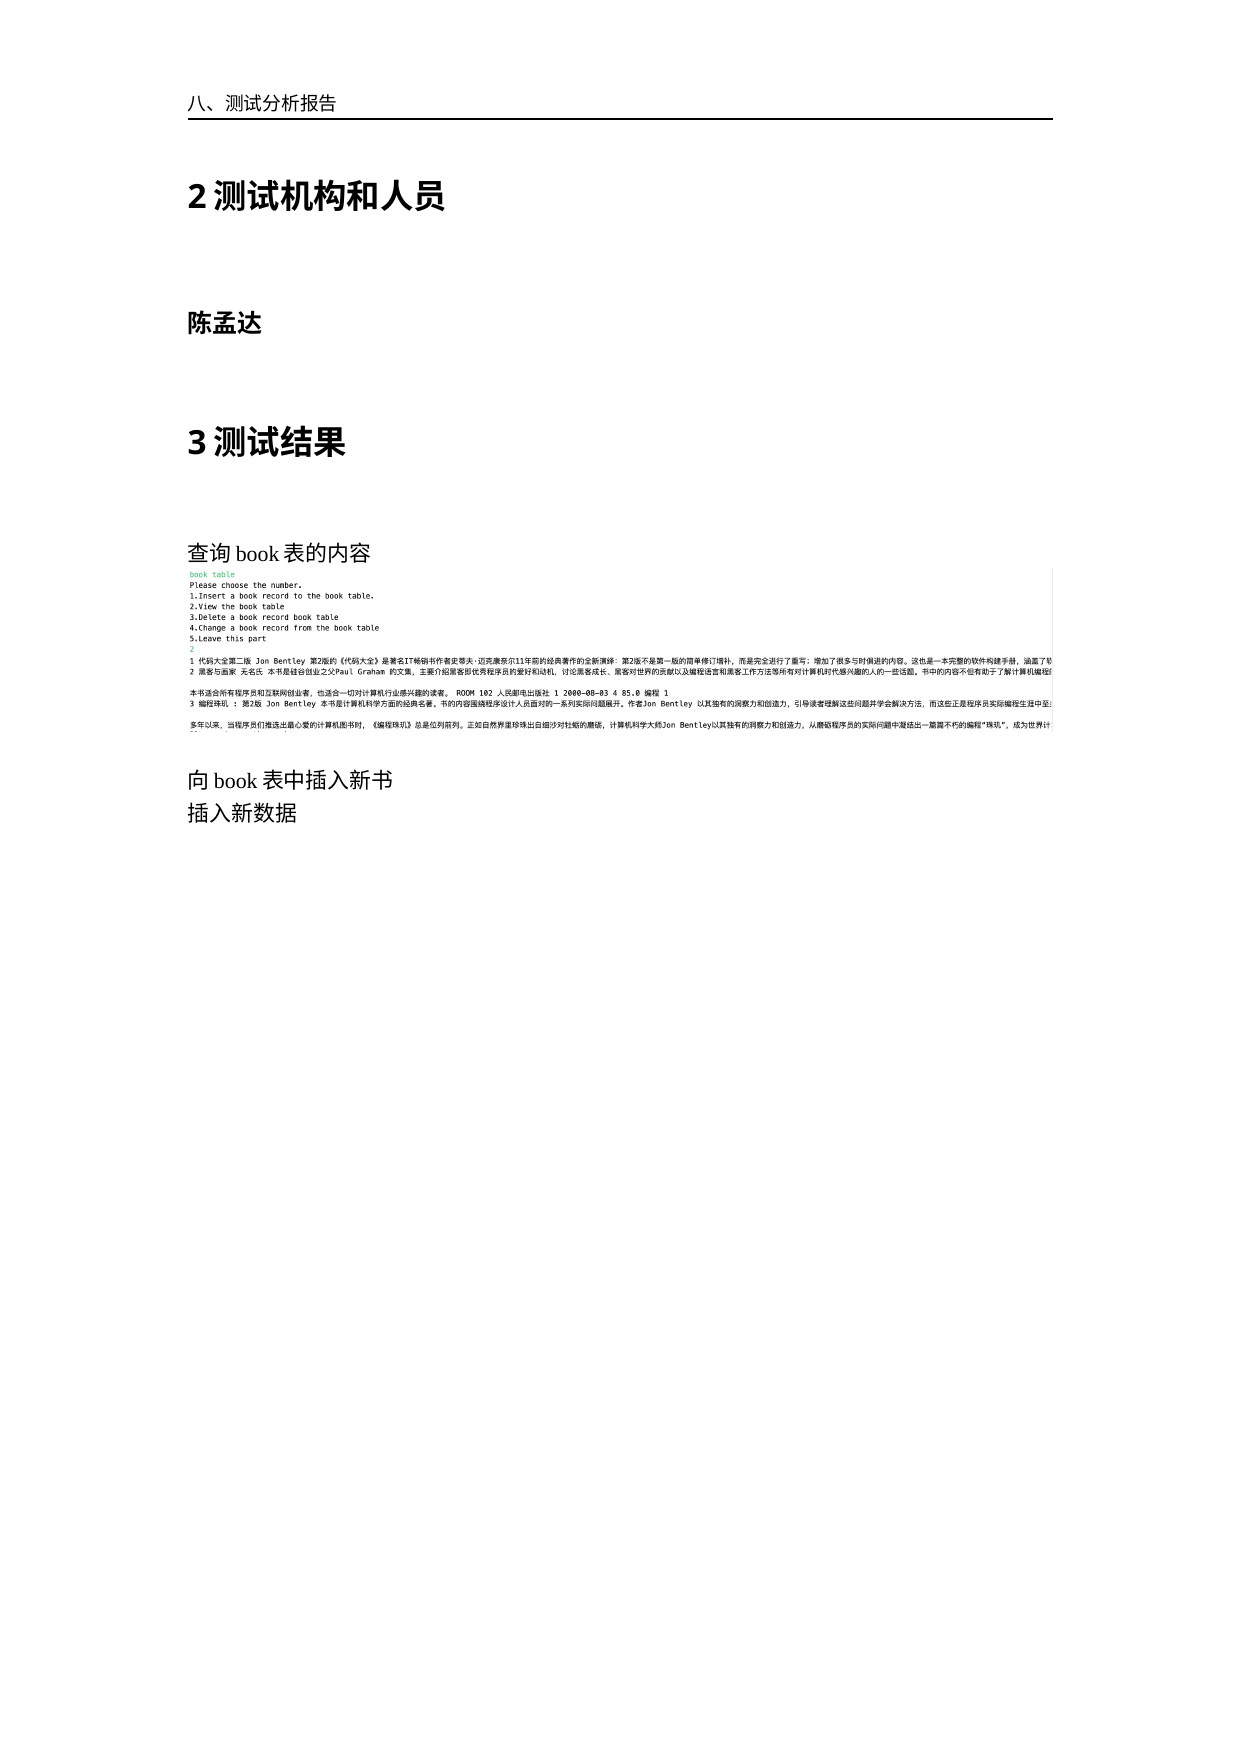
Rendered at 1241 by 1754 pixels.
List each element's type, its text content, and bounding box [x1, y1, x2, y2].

text 查询book表的内容 [187, 535, 1053, 567]
subtitle 2测试机构和人员 [187, 162, 1053, 227]
text 插入新数据 [187, 795, 1053, 828]
subtitle 3测试结果 [187, 408, 1053, 473]
text 向book表中插入新书 [187, 763, 1053, 795]
picture [187, 567, 1053, 732]
subtitle 陈孟达 [187, 289, 1053, 354]
